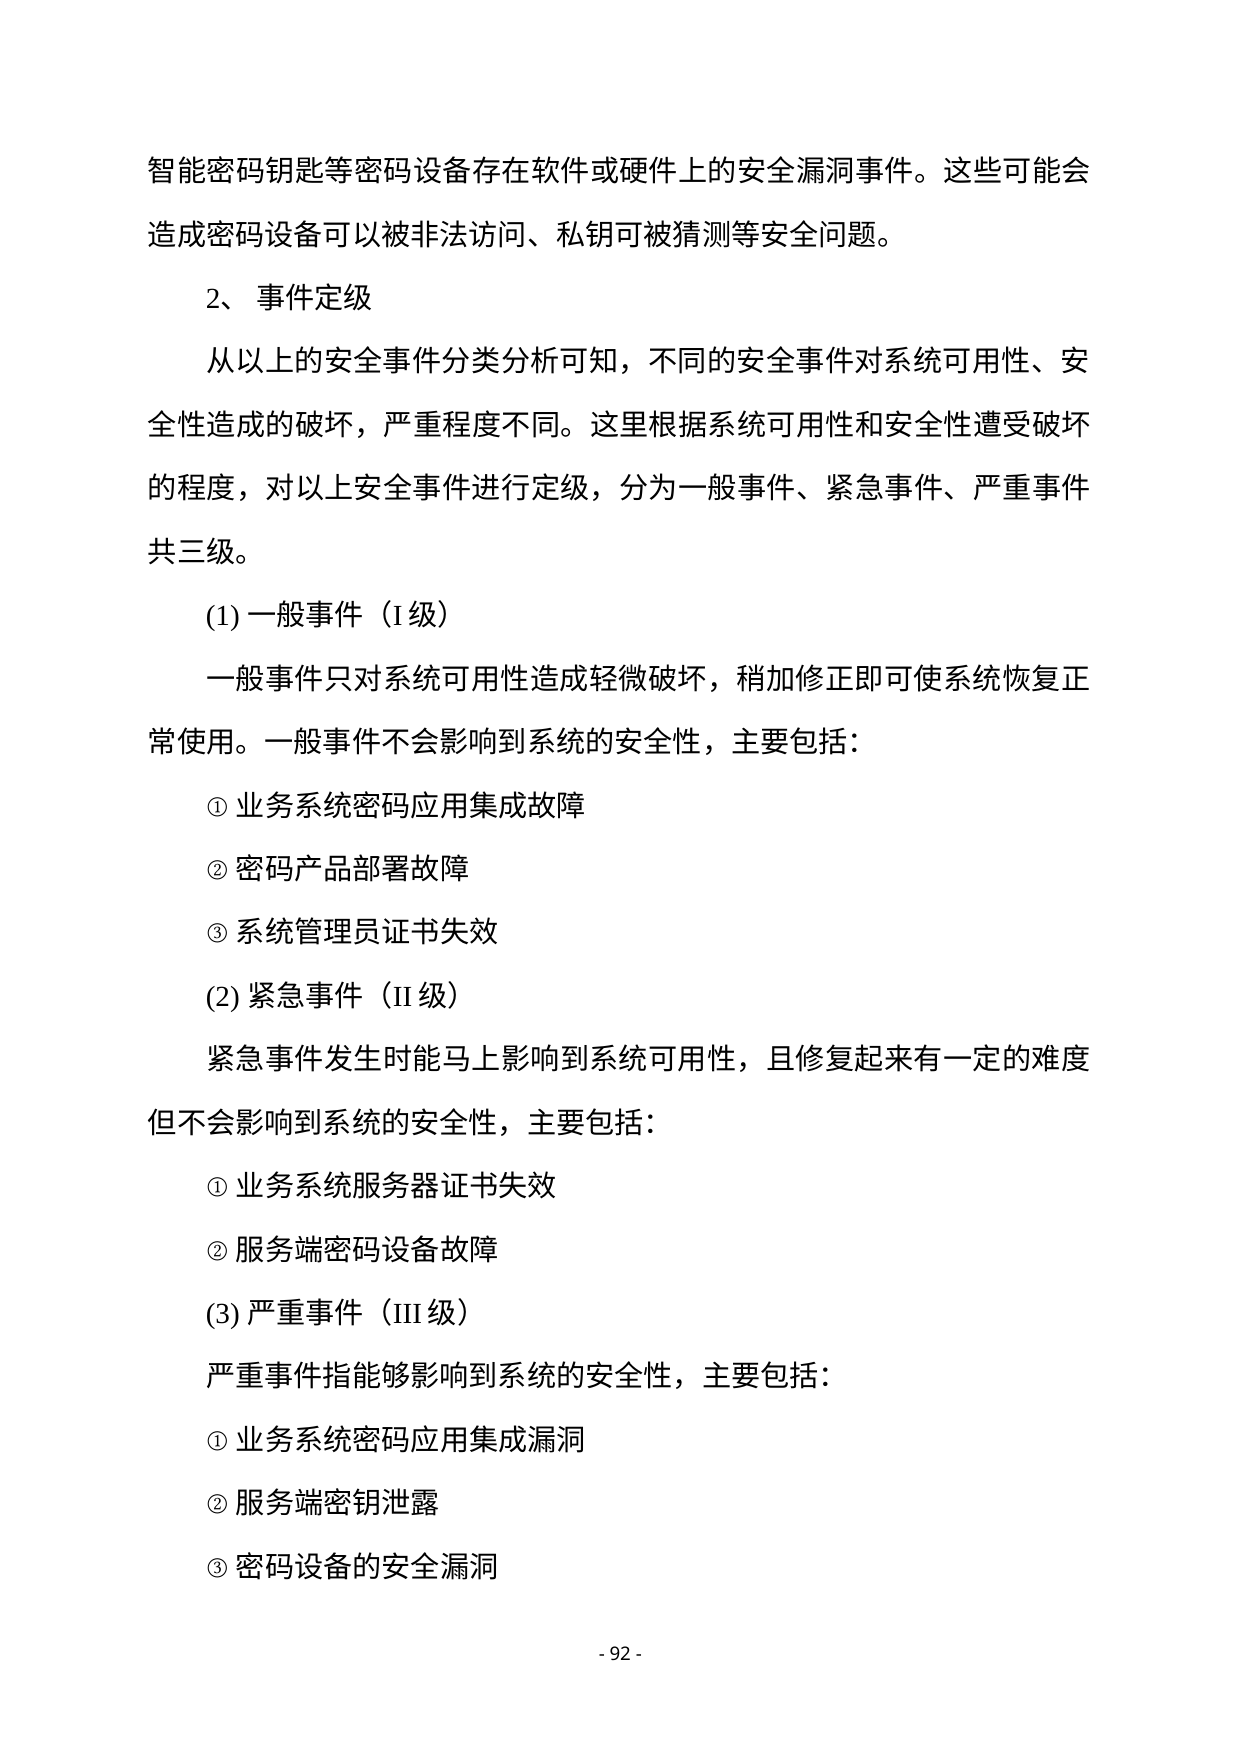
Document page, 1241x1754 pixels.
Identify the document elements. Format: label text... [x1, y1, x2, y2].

text ① 业务系统密码应用集成漏洞 [148, 1416, 1092, 1459]
text ③ 密码设备的安全漏洞 [148, 1543, 1092, 1586]
text ② 服务端密码设备故障 [148, 1226, 1092, 1268]
list 严重事件（III级） [148, 1289, 1092, 1332]
list 紧急事件（II级） [148, 972, 1092, 1015]
text ② 服务端密钥泄露 [148, 1480, 1092, 1522]
text 一般事件只对系统可用性造成轻微破坏，稍加修正即可使系统恢复正常使用。一般事件不会影响到系统的安全性，主要包括： [148, 655, 1092, 761]
text ② 密码产品部署故障 [148, 846, 1092, 888]
text 紧急事件发生时能马上影响到系统可用性，且修复起来有一定的难度，但不会影响到系统的安全性，主要包括： [148, 1036, 1092, 1142]
text ① 业务系统服务器证书失效 [148, 1163, 1092, 1205]
text ① 业务系统密码应用集成故障 [148, 782, 1092, 824]
text 严重事件指能够影响到系统的安全性，主要包括： [148, 1353, 1092, 1395]
list 事件定级 [148, 274, 1092, 317]
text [148, 148, 1092, 253]
list 一般事件（I级） [148, 592, 1092, 634]
text ③ 系统管理员证书失效 [148, 909, 1092, 951]
text 从以上的安全事件分类分析可知，不同的安全事件对系统可用性、安全性造成的破坏，严重程度不同。这里根据系统可用性和安全性遭受破坏的程度，对以上安全事件进行定级，分为一般事件、紧急事件、严重事件共三级。 [148, 338, 1092, 571]
